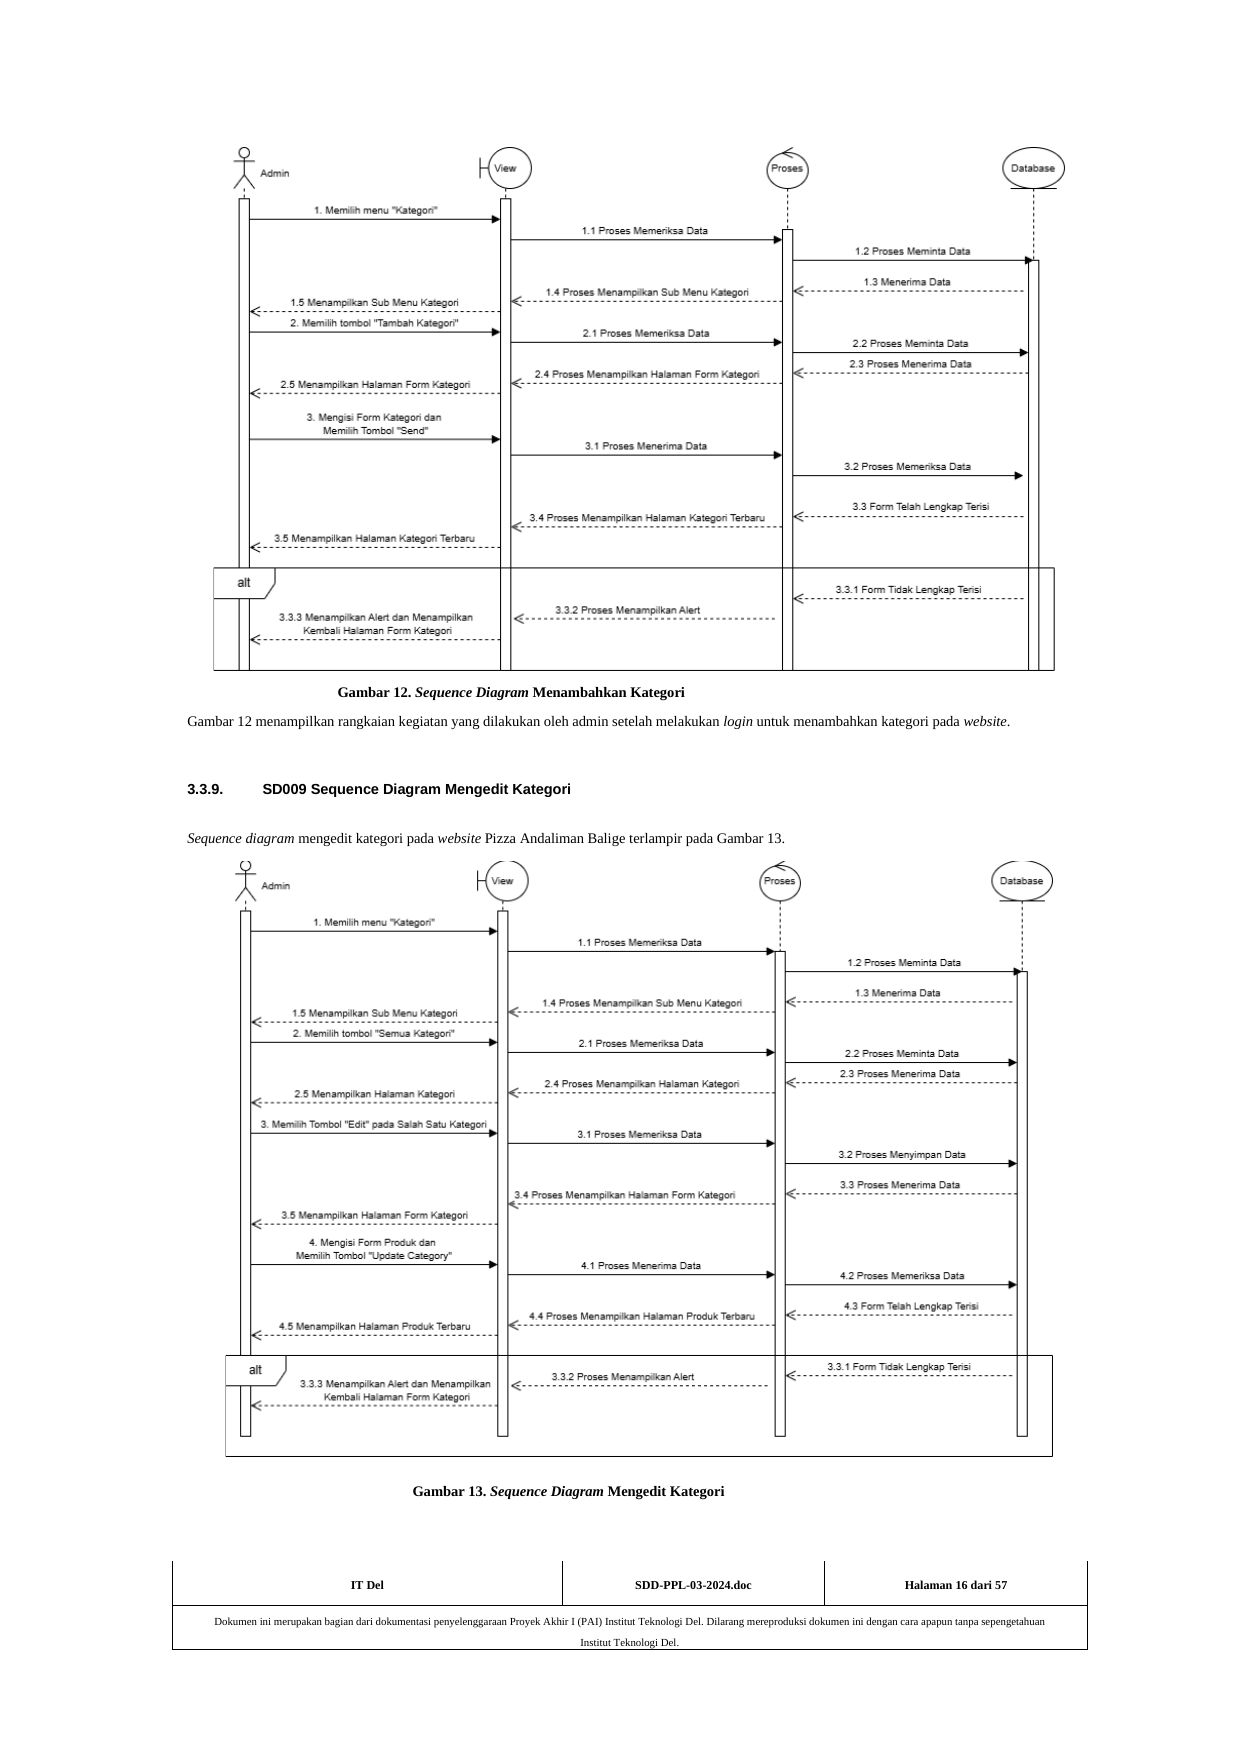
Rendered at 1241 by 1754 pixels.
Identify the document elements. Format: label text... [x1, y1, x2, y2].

text Gambar 13. Sequence Diagram Mengedit Kategori [337, 1471, 1092, 1499]
text Sequence diagram mengedit kategori pada website Pizza Andaliman Balige terlampir pada Gambar 13. [187, 818, 1092, 847]
subtitle SD009 Sequence Diagram Mengedit Kategori [187, 768, 1092, 797]
text Gambar 12. Sequence Diagram Menambahkan Kategori [262, 672, 1092, 700]
text Gambar 12 menampilkan rangkaian kegiatan yang dilakukan oleh admin setelah melakukan login untuk menambahkan kategori pada website. [187, 700, 1092, 729]
picture [213, 147, 1066, 672]
picture [225, 861, 1054, 1457]
